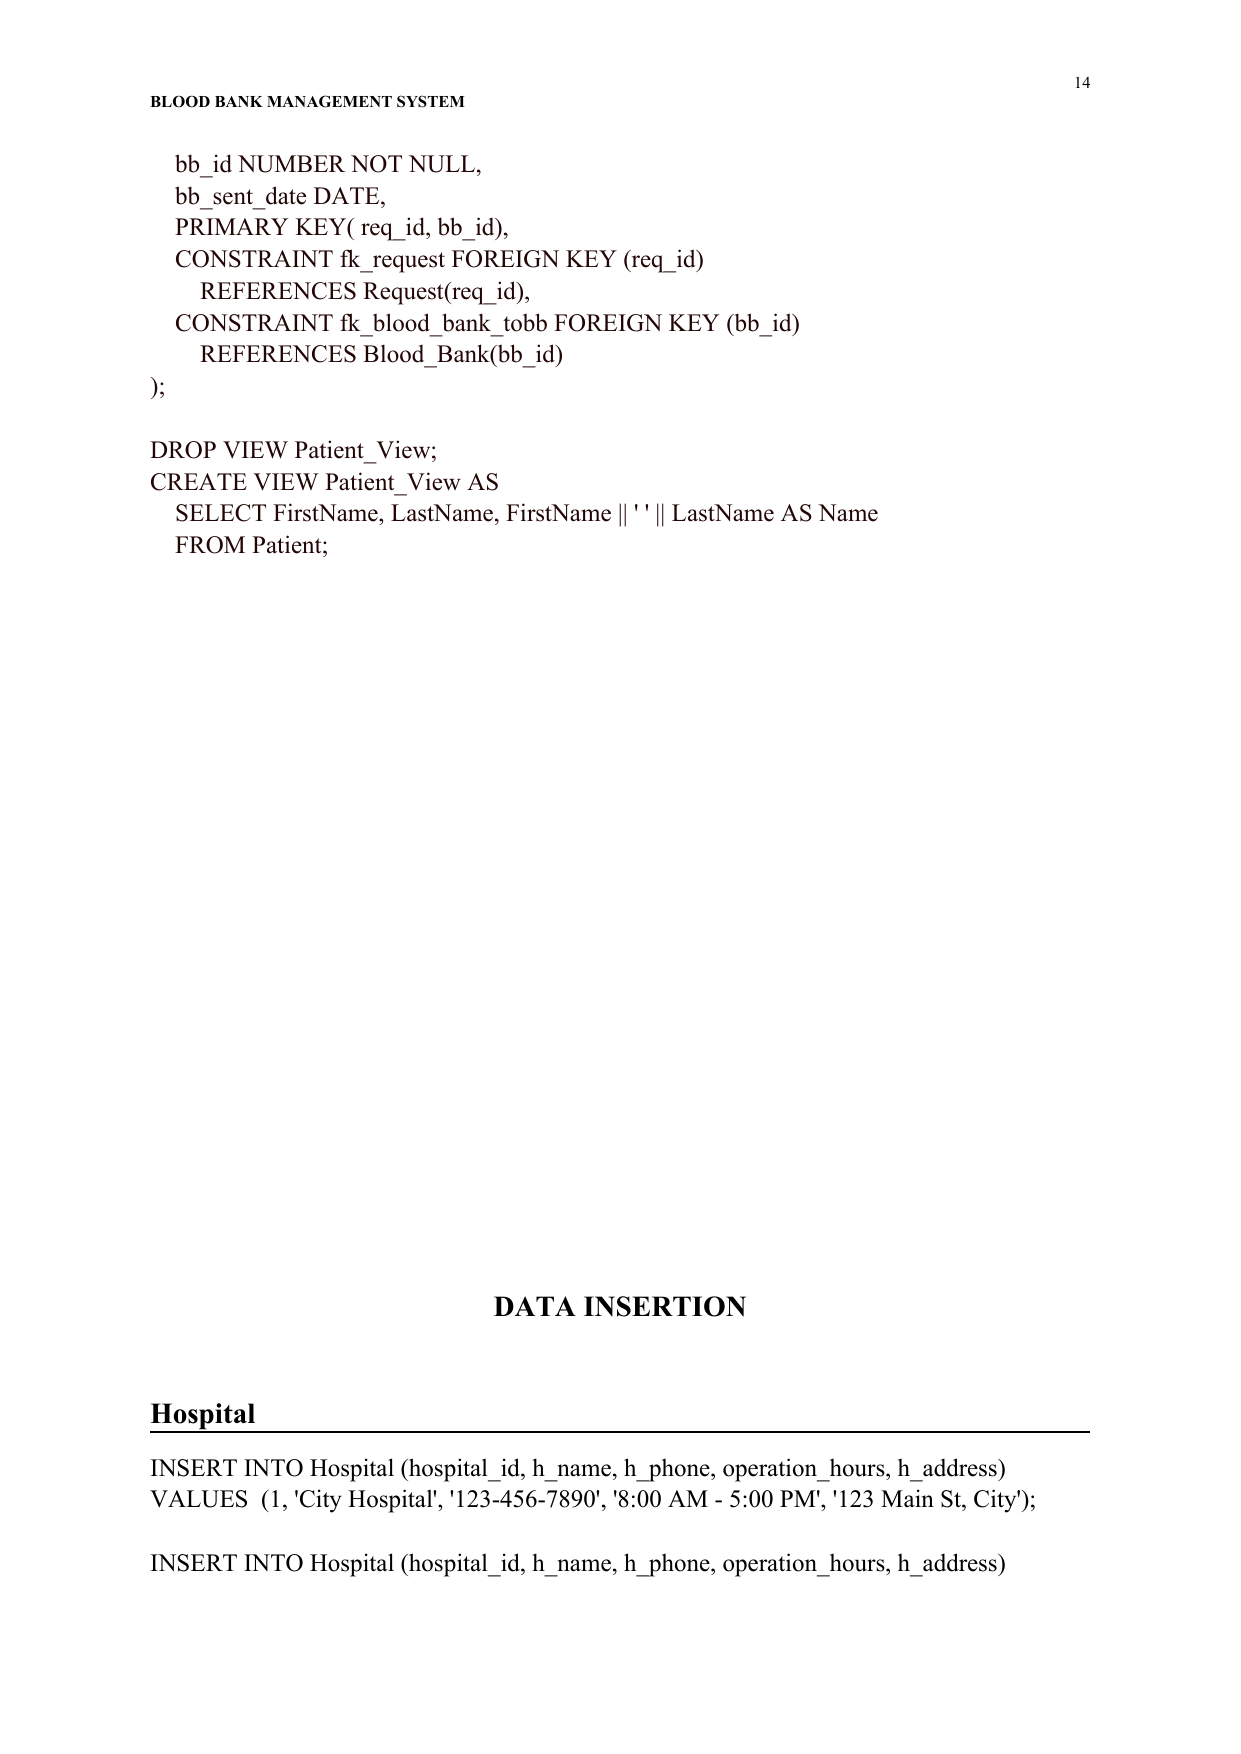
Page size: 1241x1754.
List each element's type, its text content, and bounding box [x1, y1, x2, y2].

text PRIMARY KEY( req_id, bb_id), [150, 213, 1090, 241]
text CONSTRAINT fk_request FOREIGN KEY (req_id) [150, 245, 1090, 273]
text SELECT FirstName, LastName, FirstName || ' ' || LastName AS Name [150, 499, 1090, 527]
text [150, 1549, 1090, 1577]
text CREATE VIEW Patient_View AS [150, 468, 1090, 495]
text ); [150, 372, 1090, 400]
text bb_sent_date DATE, [150, 182, 1090, 209]
text INSERT INTO Hospital (hospital_id, h_name, h_phone, operation_hours, h_address) [150, 1454, 1090, 1481]
text DATA INSERTION [150, 1291, 1090, 1323]
text CONSTRAINT fk_blood_bank_tobb FOREIGN KEY (bb_id) [150, 309, 1090, 337]
text bb_id NUMBER NOT NULL, [150, 150, 1090, 178]
text REFERENCES Blood_Bank(bb_id) [150, 341, 1090, 368]
text REFERENCES Request(req_id), [150, 277, 1090, 305]
text VALUES (1, 'City Hospital', '123-456-7890', '8:00 AM - 5:00 PM', '123 Main St, City'); [150, 1486, 1090, 1513]
text FROM Patient; [150, 531, 1090, 559]
text Hospital [150, 1397, 1090, 1431]
text DROP VIEW Patient_View; [150, 436, 1090, 464]
